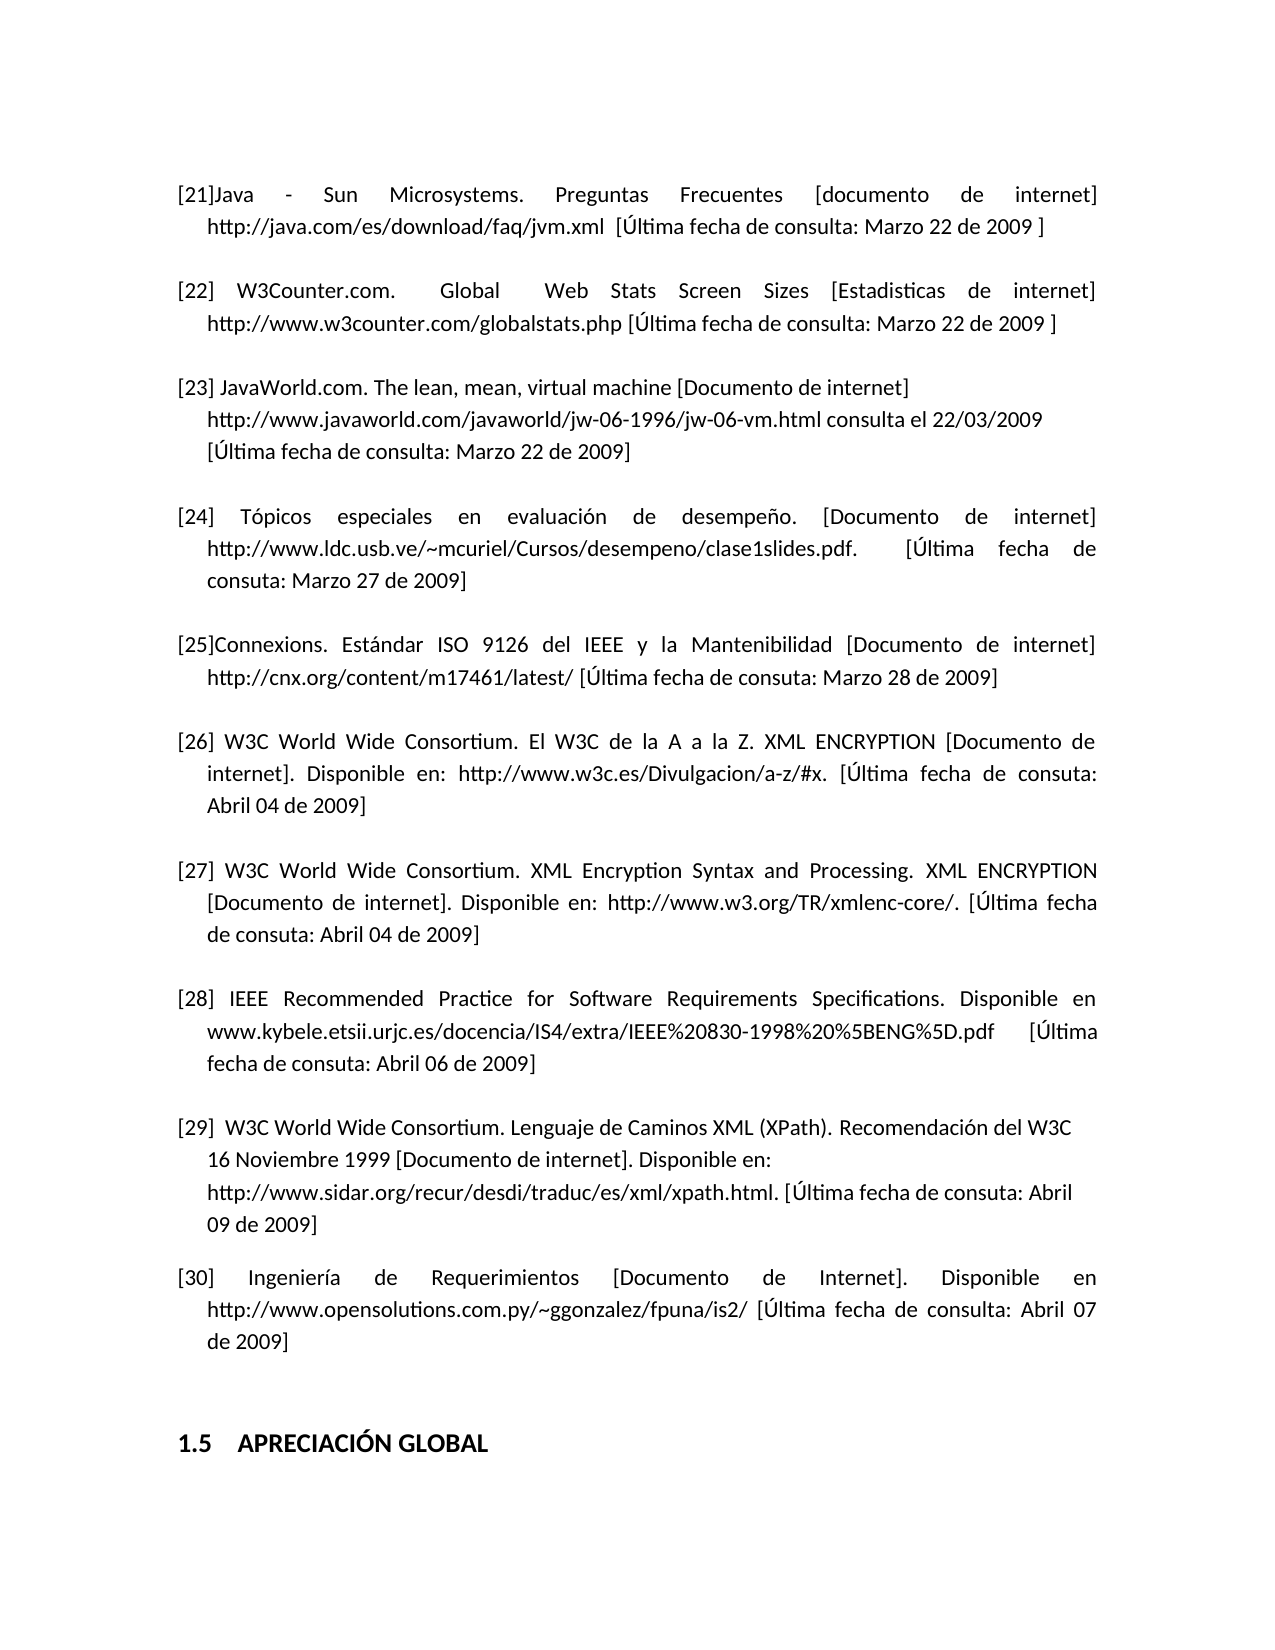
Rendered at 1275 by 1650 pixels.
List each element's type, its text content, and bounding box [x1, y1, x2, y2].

subtitle APRECIACIÓN GLOBAL [177, 1427, 1098, 1460]
text [29] W3C World Wide Consortium. Lenguaje de Caminos XML (XPath). Recomendación del W3C 16 Noviembre 1999 [Documento de internet]. Disponible en: http://www.sidar.org/recur/desdi/traduc/es/xml/xpath.html. [Última fecha de consuta: Abril 09 de 2009] [177, 1113, 1098, 1238]
text [24] Tópicos especiales en evaluación de desempeño. [Documento de internet] http://www.ldc.usb.ve/~mcuriel/Cursos/desempeno/clase1slides.pdf. [Última fecha de consuta: Marzo 27 de 2009] [177, 502, 1098, 594]
text [26] W3C World Wide Consortium. El W3C de la A a la Z. XML ENCRYPTION [Documento de internet]. Disponible en: http://www.w3c.es/Divulgacion/a-z/#x. [Última fecha de consuta: Abril 04 de 2009] [177, 727, 1098, 819]
text [27] W3C World Wide Consortium. XML Encryption Syntax and Processing. XML ENCRYPTION [Documento de internet]. Disponible en: http://www.w3.org/TR/xmlenc-core/. [Última fecha de consuta: Abril 04 de 2009] [177, 856, 1098, 948]
text [22] W3Counter.com. Global Web Stats Screen Sizes [Estadisticas de internet] http://www.w3counter.com/globalstats.php [Última fecha de consulta: Marzo 22 de 2009 ] [177, 276, 1098, 337]
text [21]Java - Sun Microsystems. Preguntas Frecuentes [documento de internet] http://java.com/es/download/faq/jvm.xml [Última fecha de consulta: Marzo 22 de 2009 ] [177, 180, 1098, 240]
text [25]Connexions. Estándar ISO 9126 del IEEE y la Mantenibilidad [Documento de internet] http://cnx.org/content/m17461/latest/ [Última fecha de consuta: Marzo 28 de 2009] [177, 631, 1098, 691]
text [23] JavaWorld.com. The lean, mean, virtual machine [Documento de internet] http://www.javaworld.com/javaworld/jw-06-1996/jw-06-vm.html consulta el 22/03/2009 [Última fecha de consulta: Marzo 22 de 2009] [177, 373, 1098, 465]
text [30] Ingeniería de Requerimientos [Documento de Internet]. Disponible en http://www.opensolutions.com.py/~ggonzalez/fpuna/is2/ [Última fecha de consulta: Abril 07 de 2009] [177, 1263, 1098, 1355]
text [28] IEEE Recommended Practice for Software Requirements Specifications. Disponible en www.kybele.etsii.urjc.es/docencia/IS4/extra/IEEE%20830-1998%20%5BENG%5D.pdf [Última fecha de consuta: Abril 06 de 2009] [177, 984, 1098, 1077]
